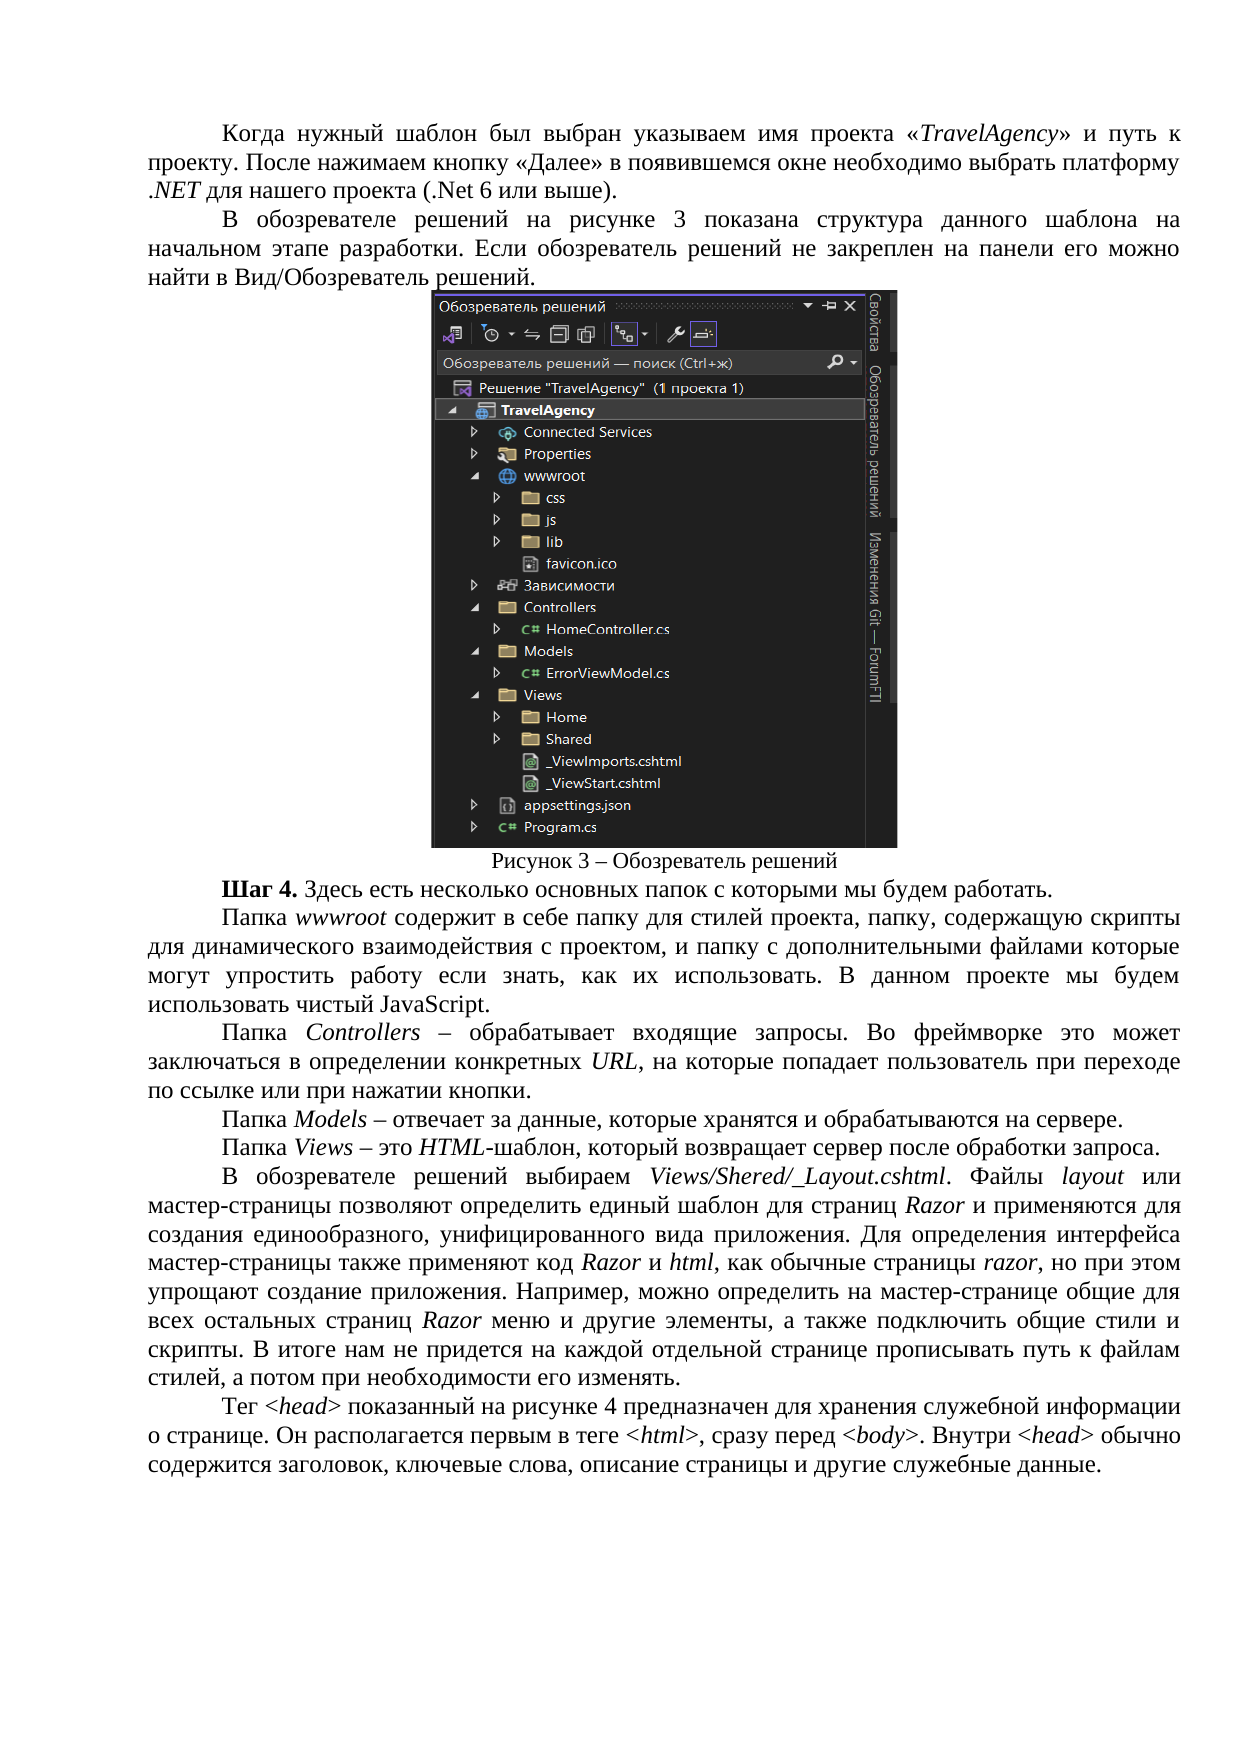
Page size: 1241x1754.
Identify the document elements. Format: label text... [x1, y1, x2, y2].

text В обозревателе решений выбираем Views/Shered/_Layout.cshtml. Файлы layout или мастер-страницы позволяют определить единый шаблон для страниц Razor и применяются для создания единообразного, унифицированного вида приложения. Для определения интерфейса мастер-страницы также применяют код Razor и html, как обычные страницы razor, но при этом упрощают создание приложения. Например, можно определить на мастер-странице общие для всех остальных страниц Razor меню и другие элементы, а также подключить общие стили и скрипты. В итоге нам не придется на каждой отдельной странице прописывать путь к файлам стилей, а потом при необходимости его изменять. [148, 1161, 1181, 1391]
text Когда нужный шаблон был выбран указываем имя проекта «TravelAgency» и путь к проекту. После нажимаем кнопку «Далее» в появившемся окне необходимо выбрать платформу .NET для нашего проекта (.Net 6 или выше). [148, 118, 1181, 204]
text Тег <head> показанный на рисунке 4 предназначен для хранения служебной информации о странице. Он располагается первым в теге <html>, сразу перед <body>. Внутри <head> обычно содержится заголовок, ключевые слова, описание страницы и другие служебные данные. [148, 1391, 1181, 1477]
text В обозревателе решений на рисунке 3 показана структура данного шаблона на начальном этапе разработки. Если обозреватель решений не закреплен на панели его можно найти в Вид/Обозреватель решений. [148, 204, 1181, 291]
text Папка wwwroot содержит в себе папку для стилей проекта, папку, содержащую скрипты для динамического взаимодействия с проектом, и папку с дополнительными файлами которые могут упростить работу если знать, как их использовать. В данном проекте мы будем использовать чистый JavaScript. [148, 902, 1181, 1017]
text Папка Views – это HTML-шаблон, который возвращает сервер после обработки запроса. [148, 1132, 1181, 1161]
text Рисунок 3 – Обозреватель решений [148, 847, 1181, 874]
text Папка Controllers – обрабатывает входящие запросы. Во фреймворке это может заключаться в определении конкретных URL, на которые попадает пользователь при переходе по ссылке или при нажатии кнопки. [148, 1017, 1181, 1104]
text Шаг 4. Здесь есть несколько основных папок с которыми мы будем работать. [148, 874, 1181, 902]
picture [431, 290, 898, 848]
text Папка Models – отвечает за данные, которые хранятся и обрабатываются на сервере. [148, 1104, 1181, 1132]
